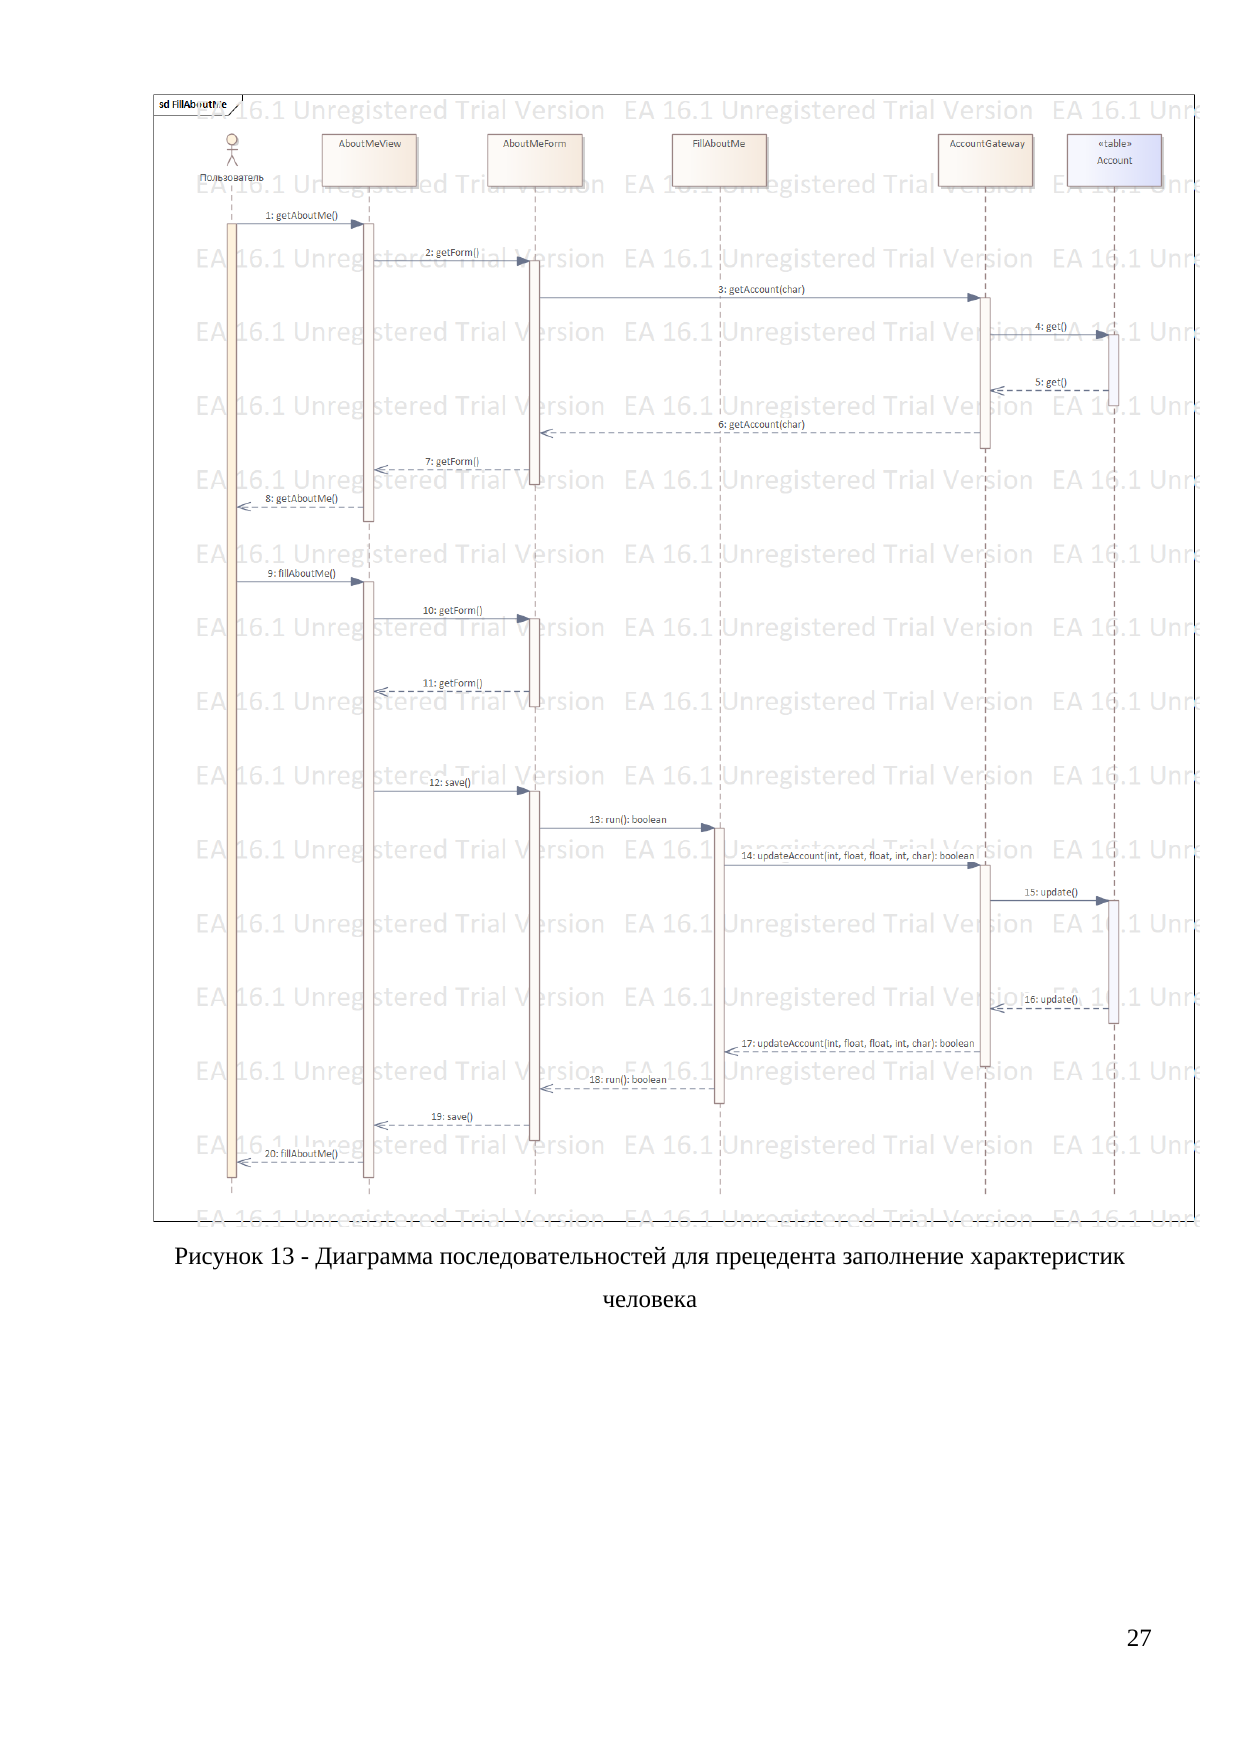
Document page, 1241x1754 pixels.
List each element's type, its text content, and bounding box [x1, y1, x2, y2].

picture [147, 88, 1200, 1227]
text Рисунок 13 - Диаграмма последовательностей для прецедента заполнение характеристик человека [148, 1241, 1152, 1313]
